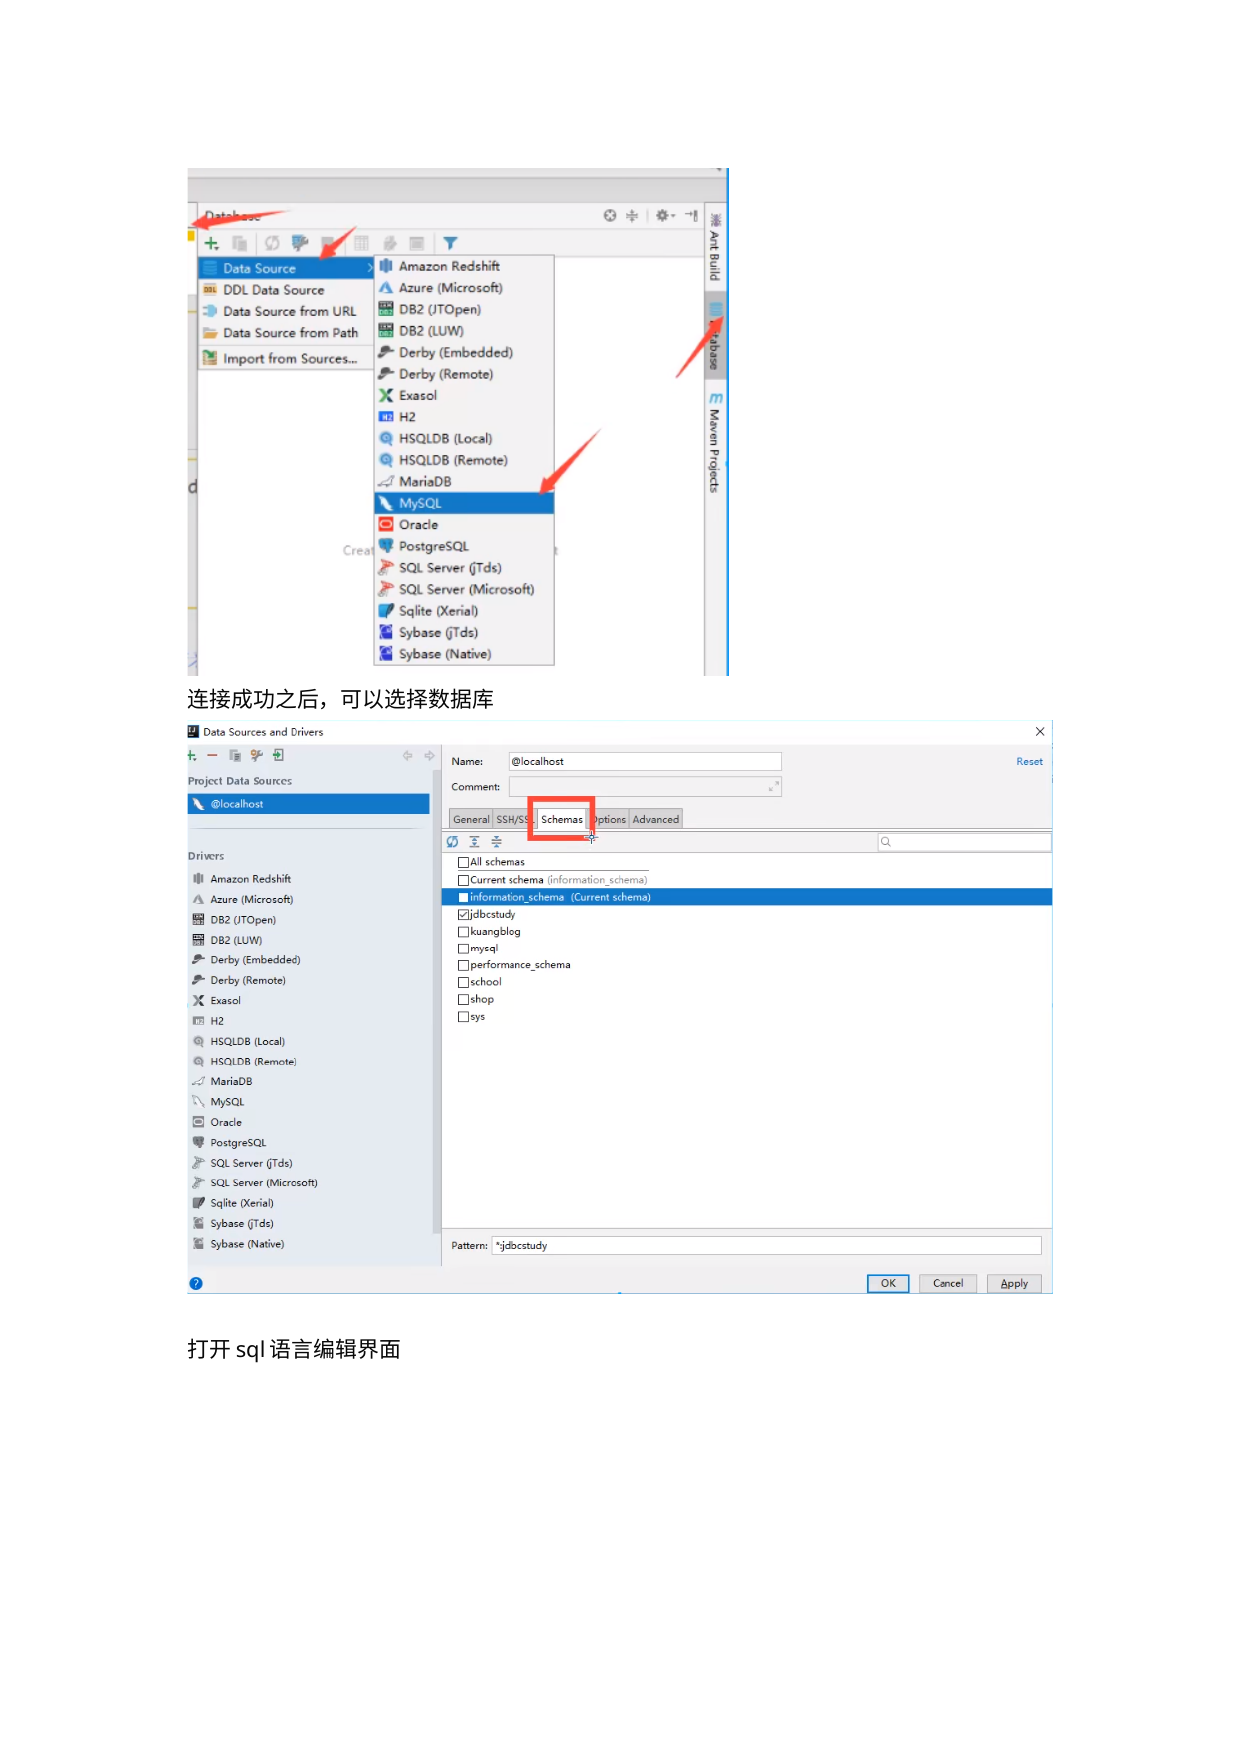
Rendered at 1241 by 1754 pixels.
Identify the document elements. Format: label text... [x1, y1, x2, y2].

picture [187, 720, 1053, 1294]
text 打开sql语言编辑界面 [187, 1332, 1053, 1364]
picture [187, 168, 729, 676]
text 连接成功之后，可以选择数据库 [187, 682, 1053, 714]
